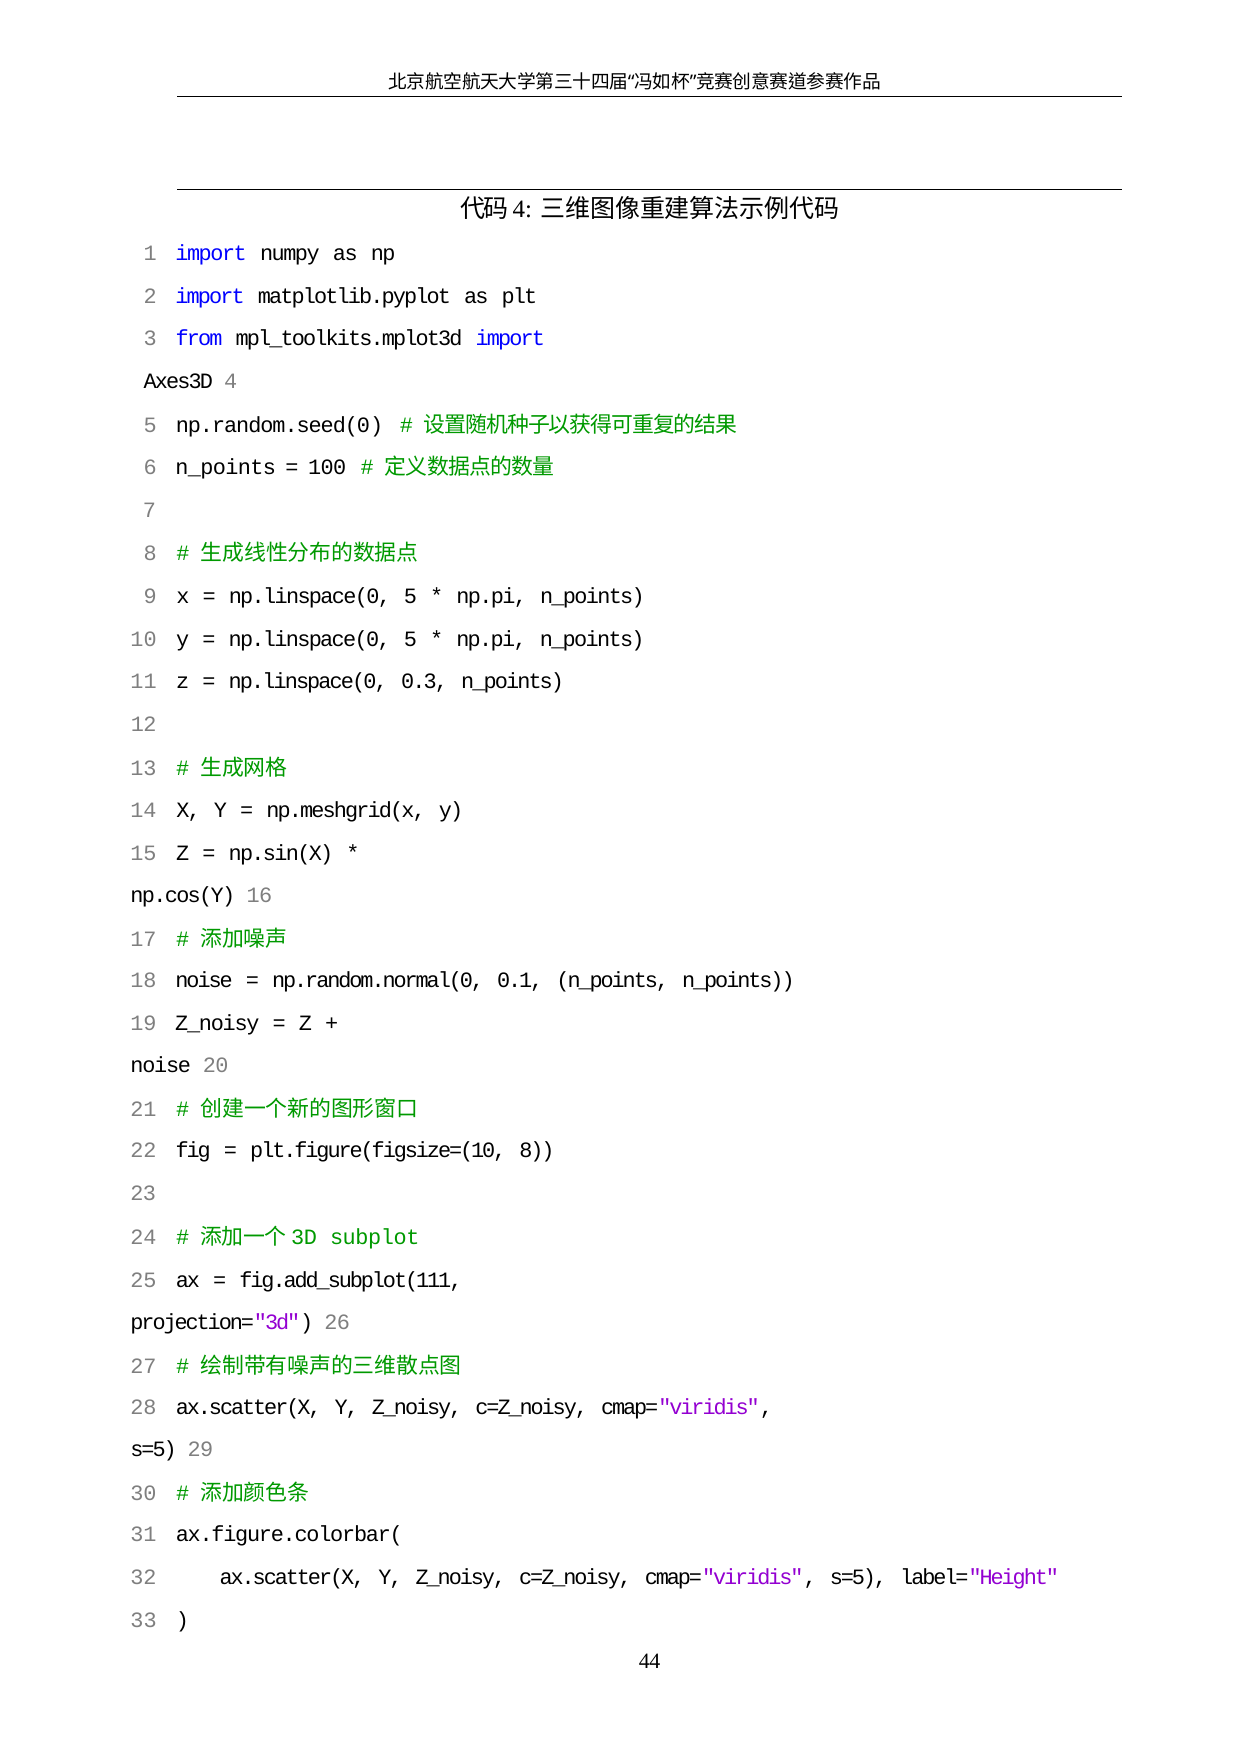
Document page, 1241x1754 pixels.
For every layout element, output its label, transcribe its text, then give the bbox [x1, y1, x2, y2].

list # 绘制带有噪声的三维散点图 [130, 1353, 1151, 1378]
list # 添加颜色条 [130, 1481, 1151, 1506]
list ax.scatter(X, Y, Z_noisy, c=Z_noisy, cmap="viridis", s=5), label="Height" [130, 1566, 1151, 1591]
list X, Y = np.meshgrid(x, y) [130, 800, 1151, 824]
list n_points = 100 # 定义数据点的数量 [143, 451, 1151, 481]
text 23 [130, 1182, 1151, 1207]
list ax = fig.add_subplot(111, projection="3d") 26 [130, 1269, 638, 1336]
list import matplotlib.pyplot as plt [143, 285, 1151, 310]
list fig = plt.figure(figsize=(10, 8)) [130, 1140, 1151, 1164]
list # 添加噪声 [130, 927, 1151, 952]
list # 生成网格 [130, 752, 1151, 782]
text 7 [119, 499, 157, 523]
list np.random.seed(0) # 设置随机种子以获得可重复的结果 [143, 412, 1151, 437]
list Z_noisy = Z + noise 20 [130, 1012, 387, 1079]
text 33 ) [130, 1609, 1151, 1634]
list # 生成线性分布的数据点 [143, 537, 1151, 567]
list import numpy as np [143, 242, 1151, 267]
list # 创建一个新的图形窗口 [130, 1097, 1151, 1122]
list Z = np.sin(X) * np.cos(Y) 16 [130, 842, 452, 909]
list from mpl_toolkits.mplot3d import Axes3D 4 [143, 328, 606, 395]
list x = np.linspace(0, 5 * np.pi, n_points) [143, 585, 1151, 610]
list y = np.linspace(0, 5 * np.pi, n_points) [130, 628, 1151, 653]
list # 添加一个3D subplot [130, 1221, 1151, 1251]
list z = np.linspace(0, 0.3, n_points) [130, 671, 1151, 695]
list noise = np.random.normal(0, 0.1, (n_points, n_points)) [130, 970, 1151, 994]
list ax.figure.colorbar( [130, 1523, 1151, 1548]
text 代码 4: 三维图像重建算法示例代码 [148, 156, 1151, 224]
text 12 [119, 713, 157, 738]
list ax.scatter(X, Y, Z_noisy, c=Z_noisy, cmap="viridis", s=5) 29 [130, 1396, 803, 1463]
